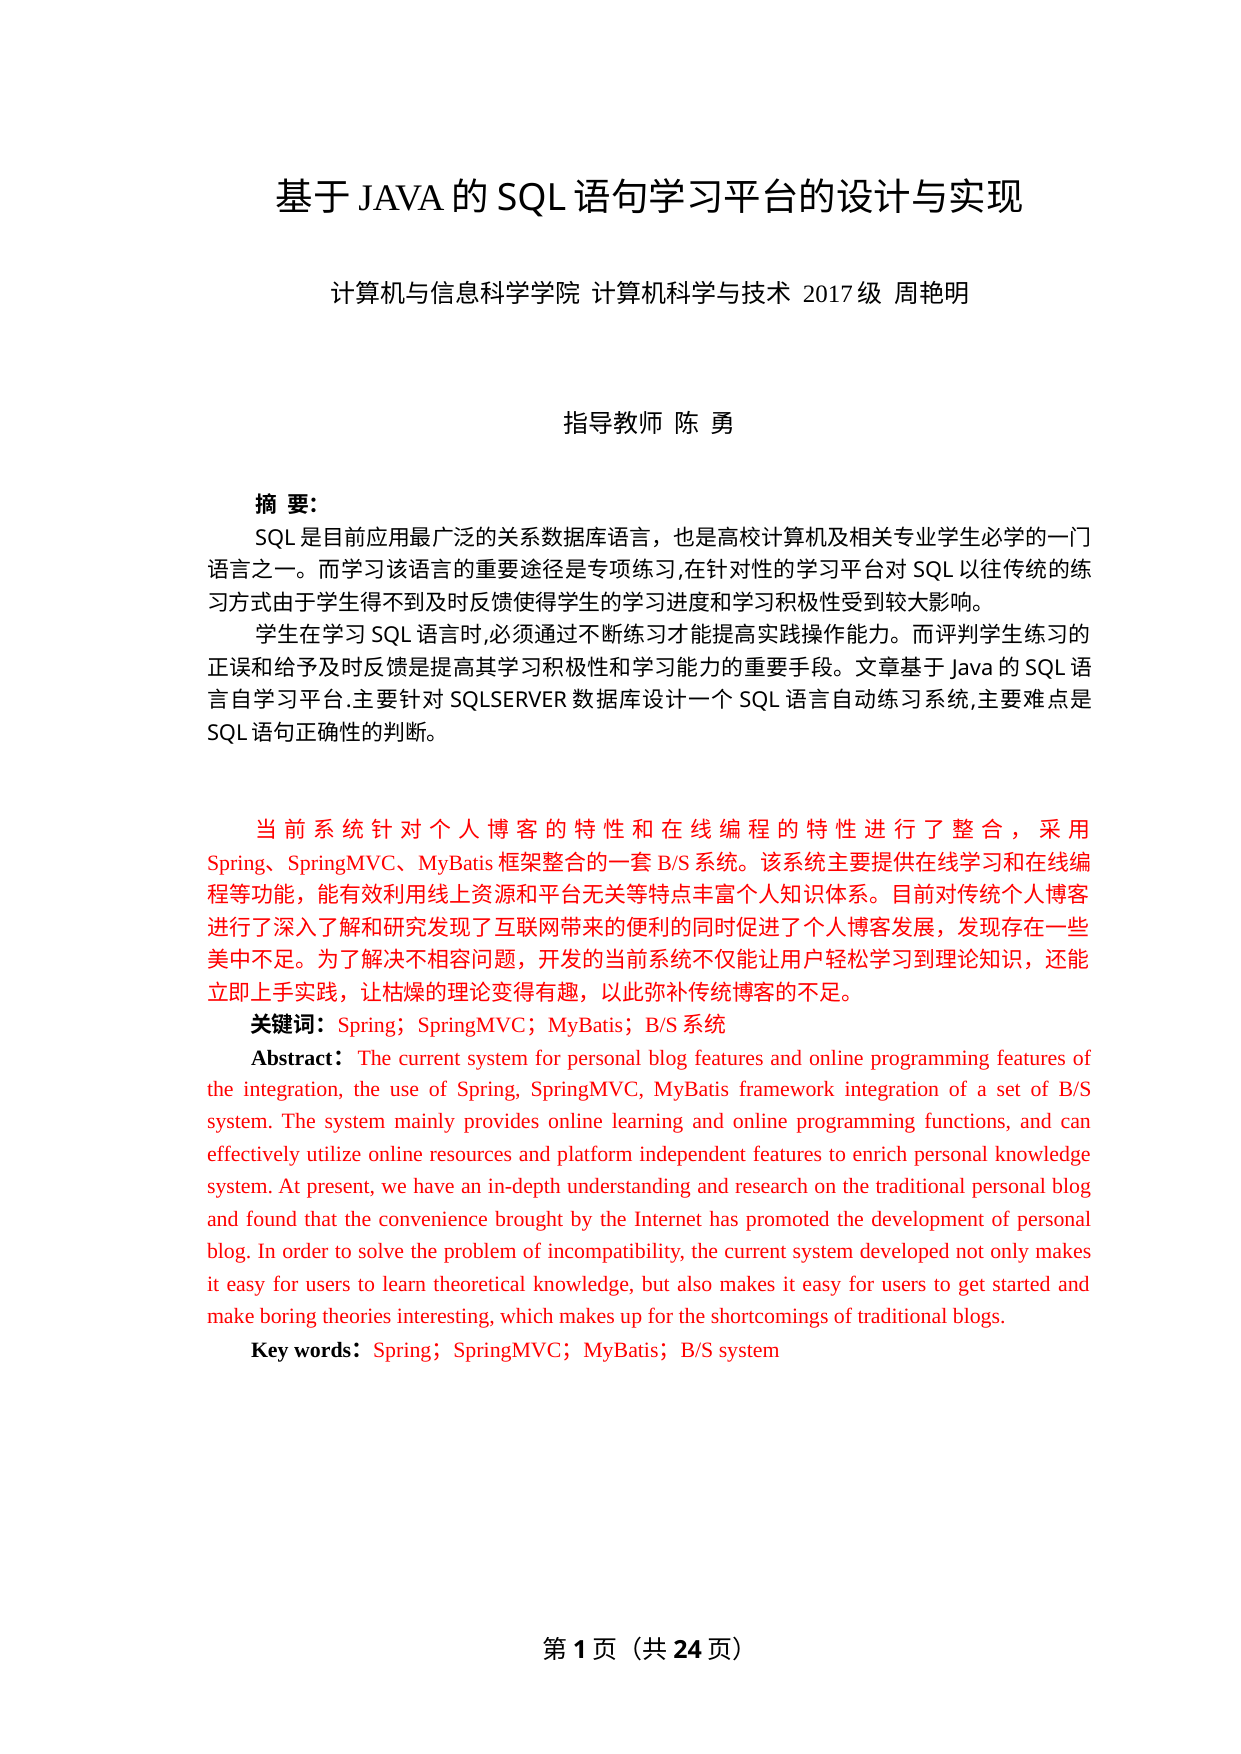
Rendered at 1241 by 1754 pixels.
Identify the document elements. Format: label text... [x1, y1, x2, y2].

text 当前系统针对个人博客的特性和在线编程的特性进行了整合，采用Spring、SpringMVC、MyBatis框架整合的一套B/S系统。该系统主要提供在线学习和在线编程等功能，能有效利用线上资源和平台无关等特点丰富个人知识体系。目前对传统个人博客进行了深入了解和研究发现了互联网带来的便利的同时促进了个人博客发展，发现存在一些美中不足。为了解决不相容问题，开发的当前系统不仅能让用户轻松学习到理论知识，还能立即上手实践，让枯燥的理论变得有趣，以此弥补传统博客的不足。 [207, 812, 1092, 1007]
text 计算机与信息科学学院 计算机科学与技术 2017级 周艳明 [207, 259, 1092, 324]
text 摘 要： [207, 487, 1092, 519]
text Key words：Spring；SpringMVC；MyBatis；B/S system [207, 1332, 1092, 1364]
text 基于JAVA的SQL语句学习平台的设计与实现 [207, 162, 1092, 227]
text SQL是目前应用最广泛的关系数据库语言，也是高校计算机及相关专业学生必学的一门语言之一。而学习该语言的重要途径是专项练习,在针对性的学习平台对SQL以往传统的练习方式由于学生得不到及时反馈使得学生的学习进度和学习积极性受到较大影响。 [207, 519, 1092, 617]
text Abstract：The current system for personal blog features and online programming features of the integration, the use of Spring, SpringMVC, MyBatis framework integration of a set of B/S system. The system mainly provides online learning and online programming functions, and can effectively utilize online resources and platform independent features to enrich personal knowledge system. At present, we have an in-depth understanding and research on the traditional personal blog and found that the convenience brought by the Internet has promoted the development of personal blog. In order to solve the problem of incompatibility, the current system developed not only makes it easy for users to learn theoretical knowledge, but also makes it easy for users to get started and make boring theories interesting, which makes up for the shortcomings of traditional blogs. [207, 1039, 1092, 1332]
text 指导教师 陈 勇 [207, 389, 1092, 454]
text 学生在学习SQL语言时,必须通过不断练习才能提高实践操作能力。而评判学生练习的正误和给予及时反馈是提高其学习积极性和学习能力的重要手段。文章基于Java的SQL语言自学习平台.主要针对SQLSERVER数据库设计一个SQL语言自动练习系统,主要难点是SQL语句正确性的判断。 [207, 617, 1092, 747]
text 关键词：Spring；SpringMVC；MyBatis；B/S系统 [207, 1007, 1092, 1039]
